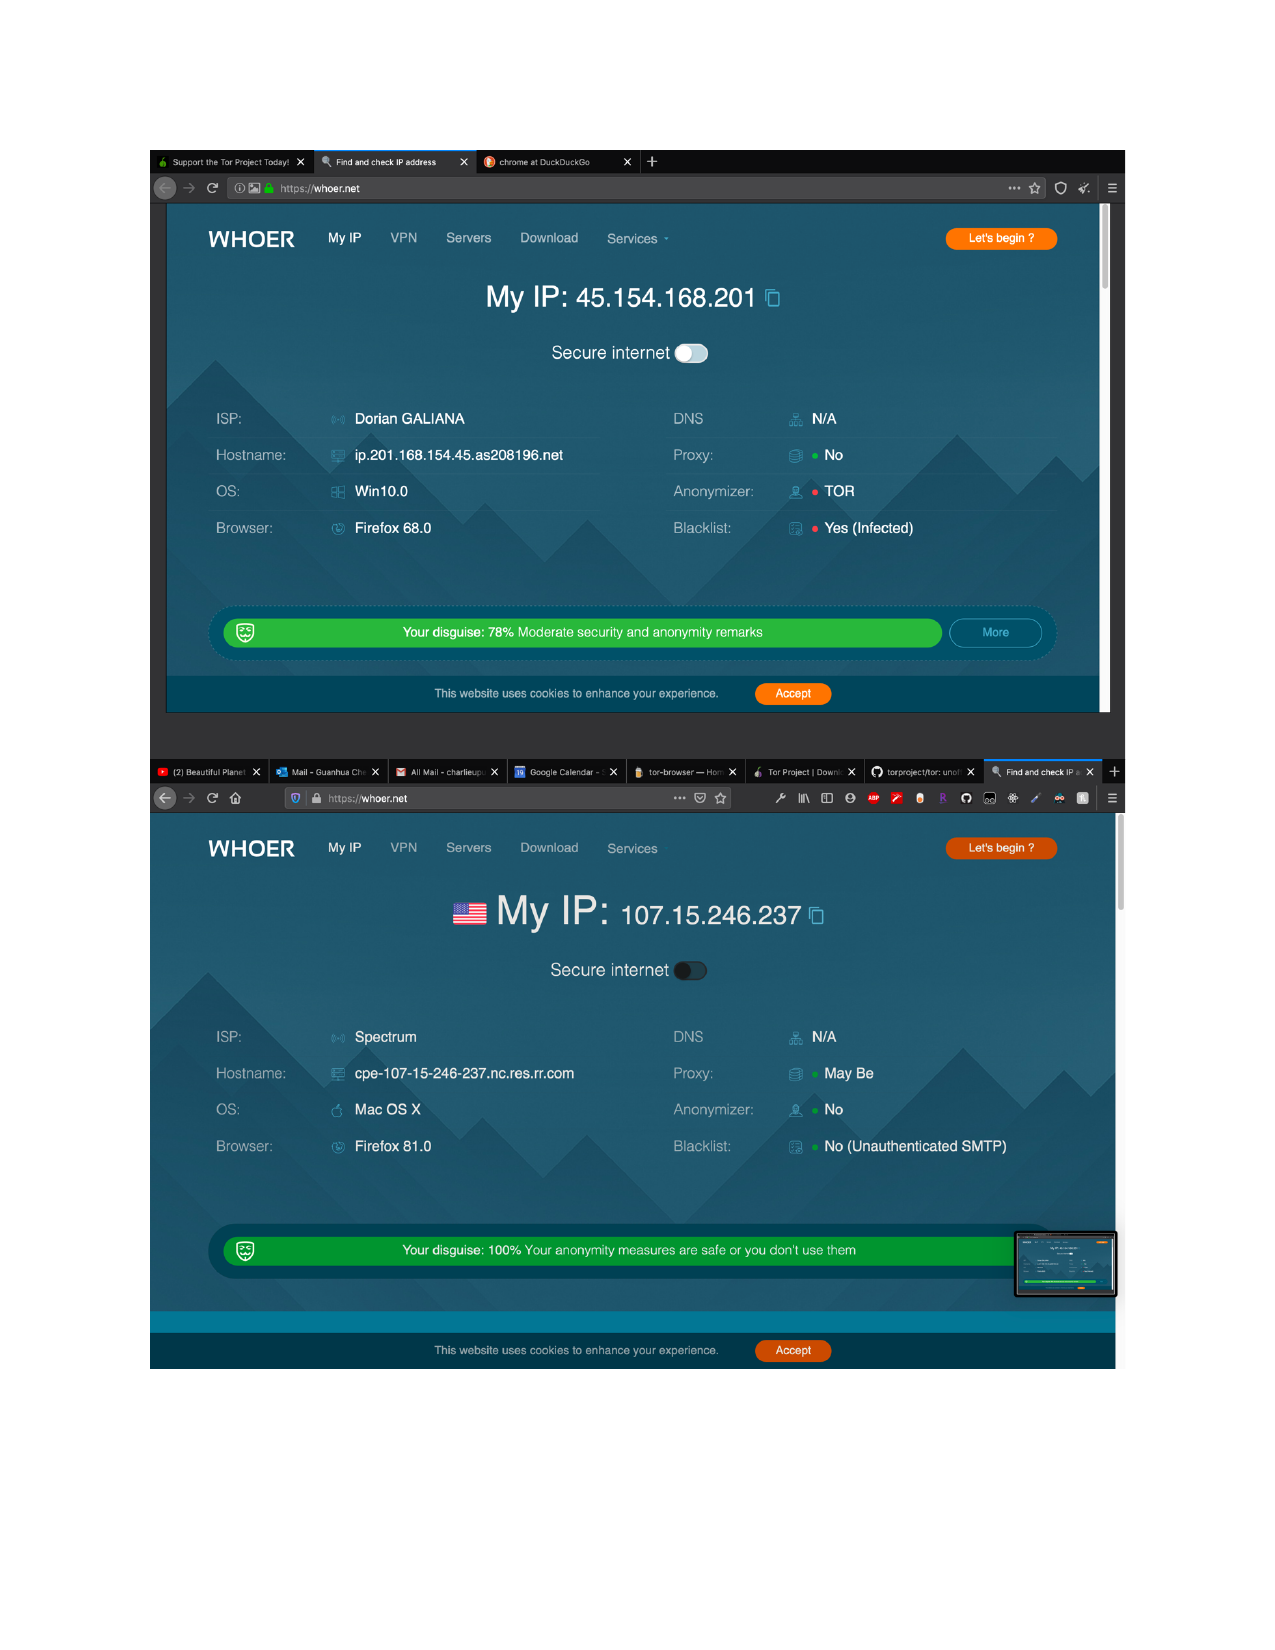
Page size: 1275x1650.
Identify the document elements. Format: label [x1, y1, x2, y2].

picture [513, 1348, 525, 1353]
picture [435, 1346, 445, 1353]
picture [461, 1346, 478, 1353]
picture [756, 1341, 831, 1362]
picture [446, 1348, 454, 1353]
picture [150, 150, 1125, 1369]
